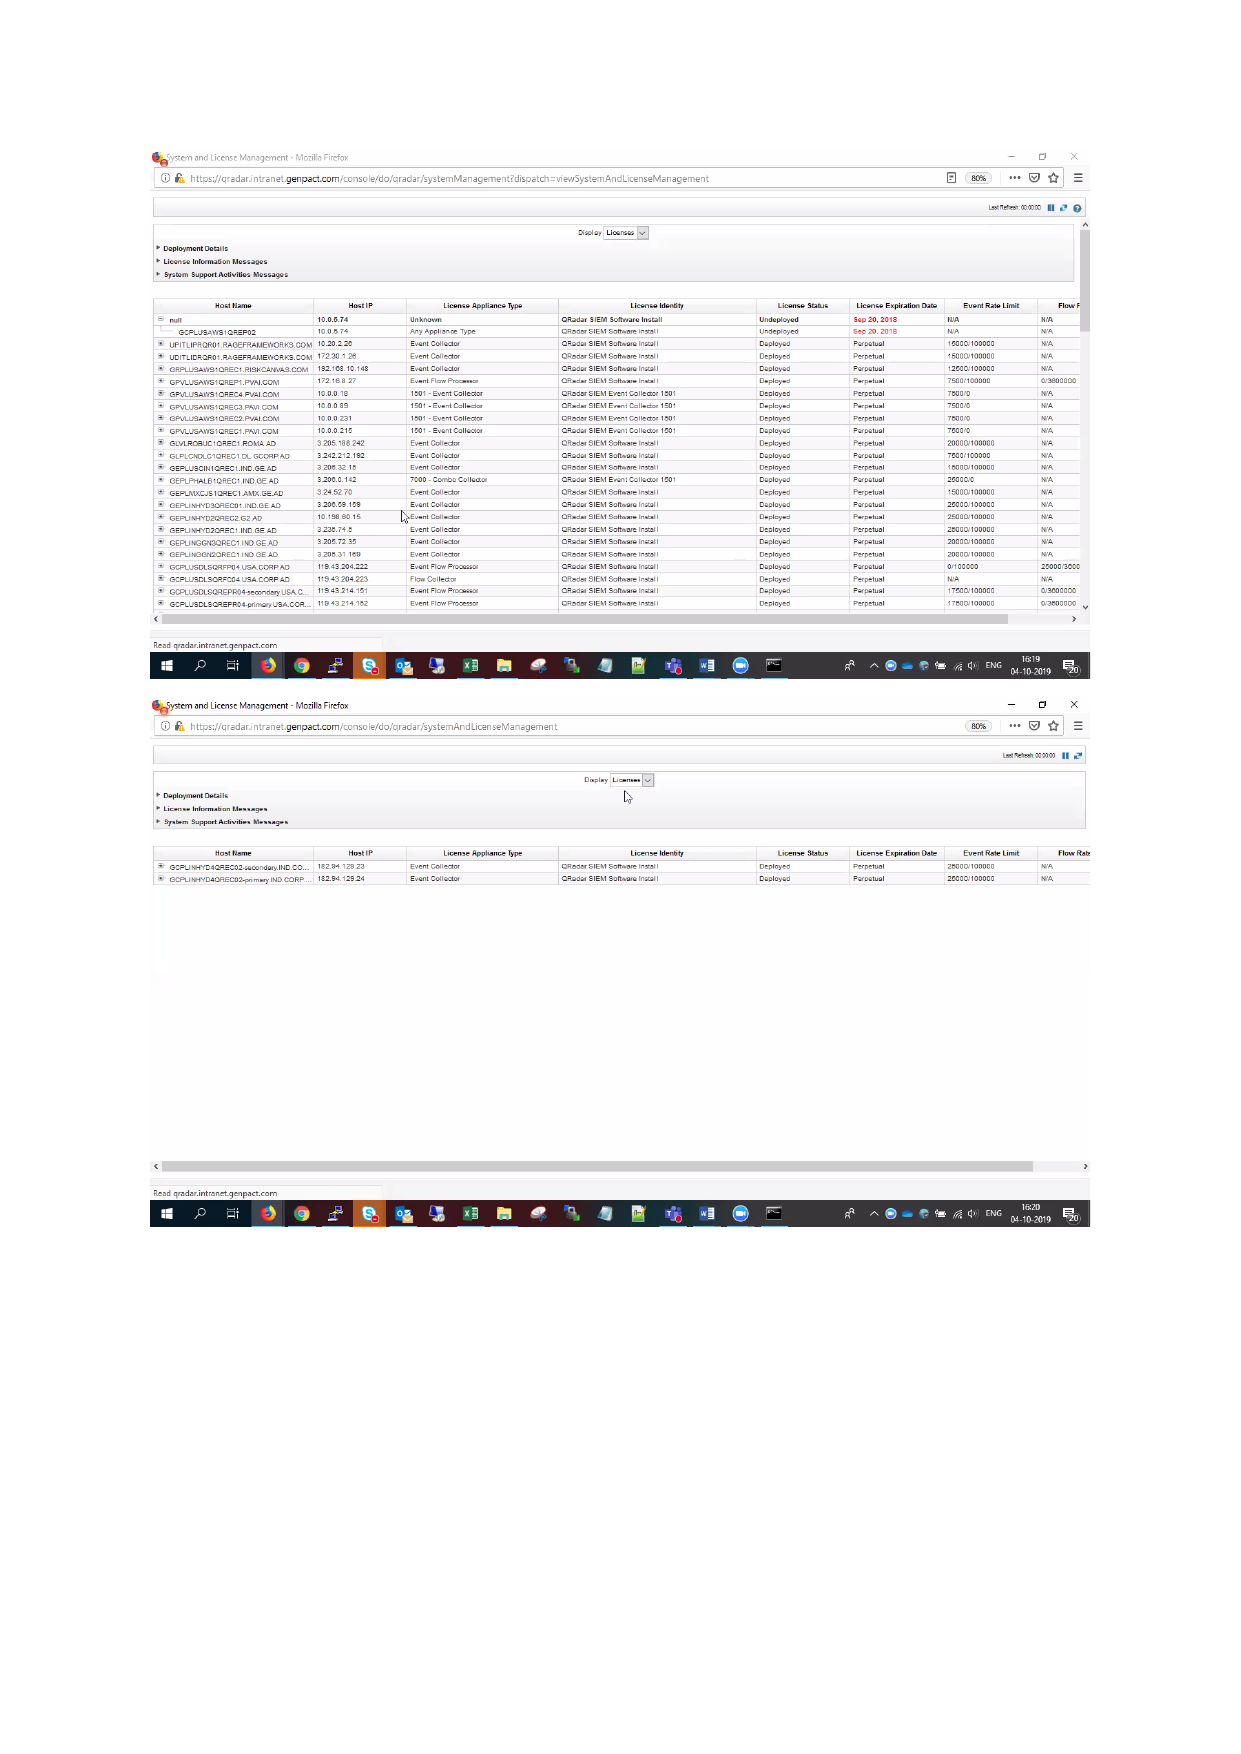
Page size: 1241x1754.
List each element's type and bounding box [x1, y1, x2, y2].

picture [150, 150, 1091, 679]
picture [150, 697, 1091, 1227]
